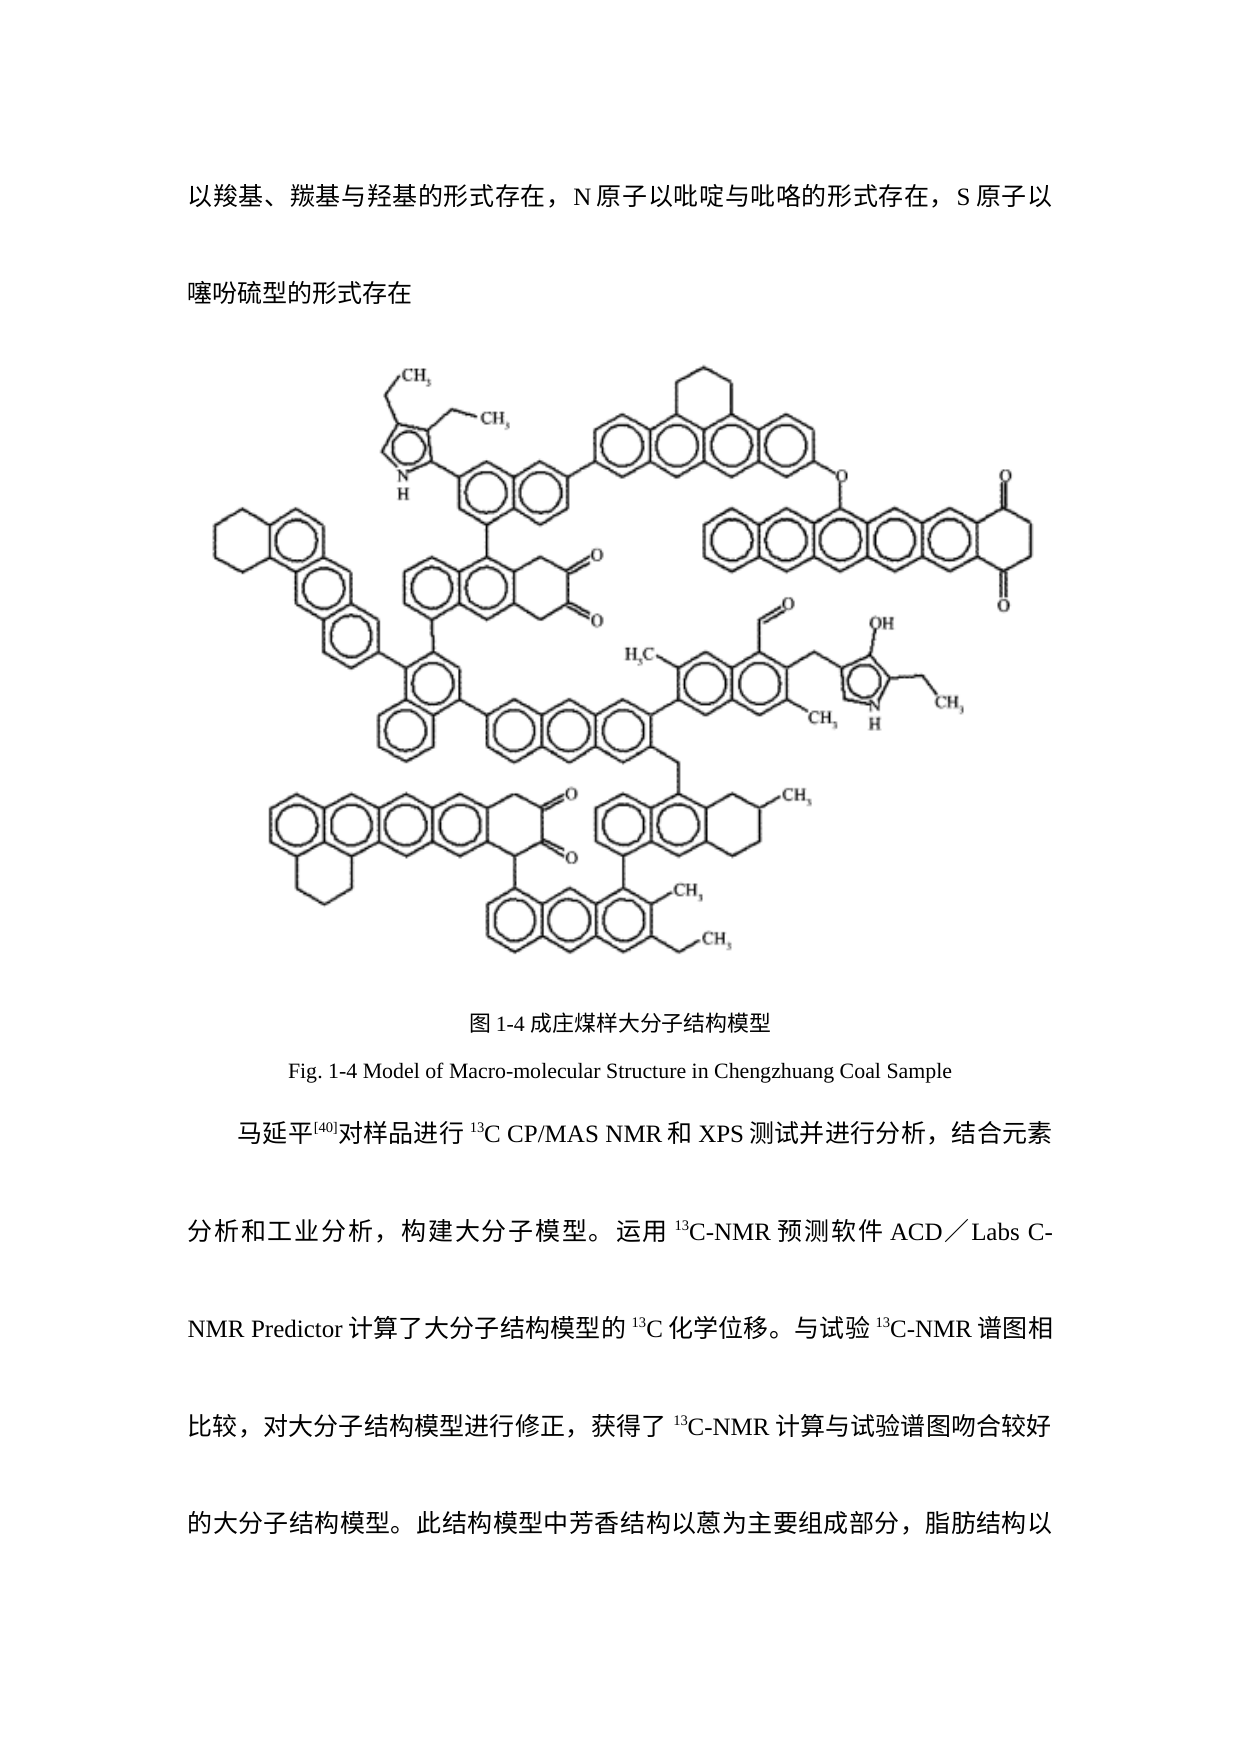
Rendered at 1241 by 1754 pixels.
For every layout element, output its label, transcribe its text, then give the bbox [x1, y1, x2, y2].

picture [197, 342, 1044, 983]
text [187, 1099, 1053, 1554]
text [187, 162, 1053, 324]
text 图1-4 成庄煤样大分子结构模型 [187, 1006, 1053, 1038]
text Fig. 1-4 Model of Macro-molecular Structure in Chengzhuang Coal Sample [187, 1054, 1053, 1087]
